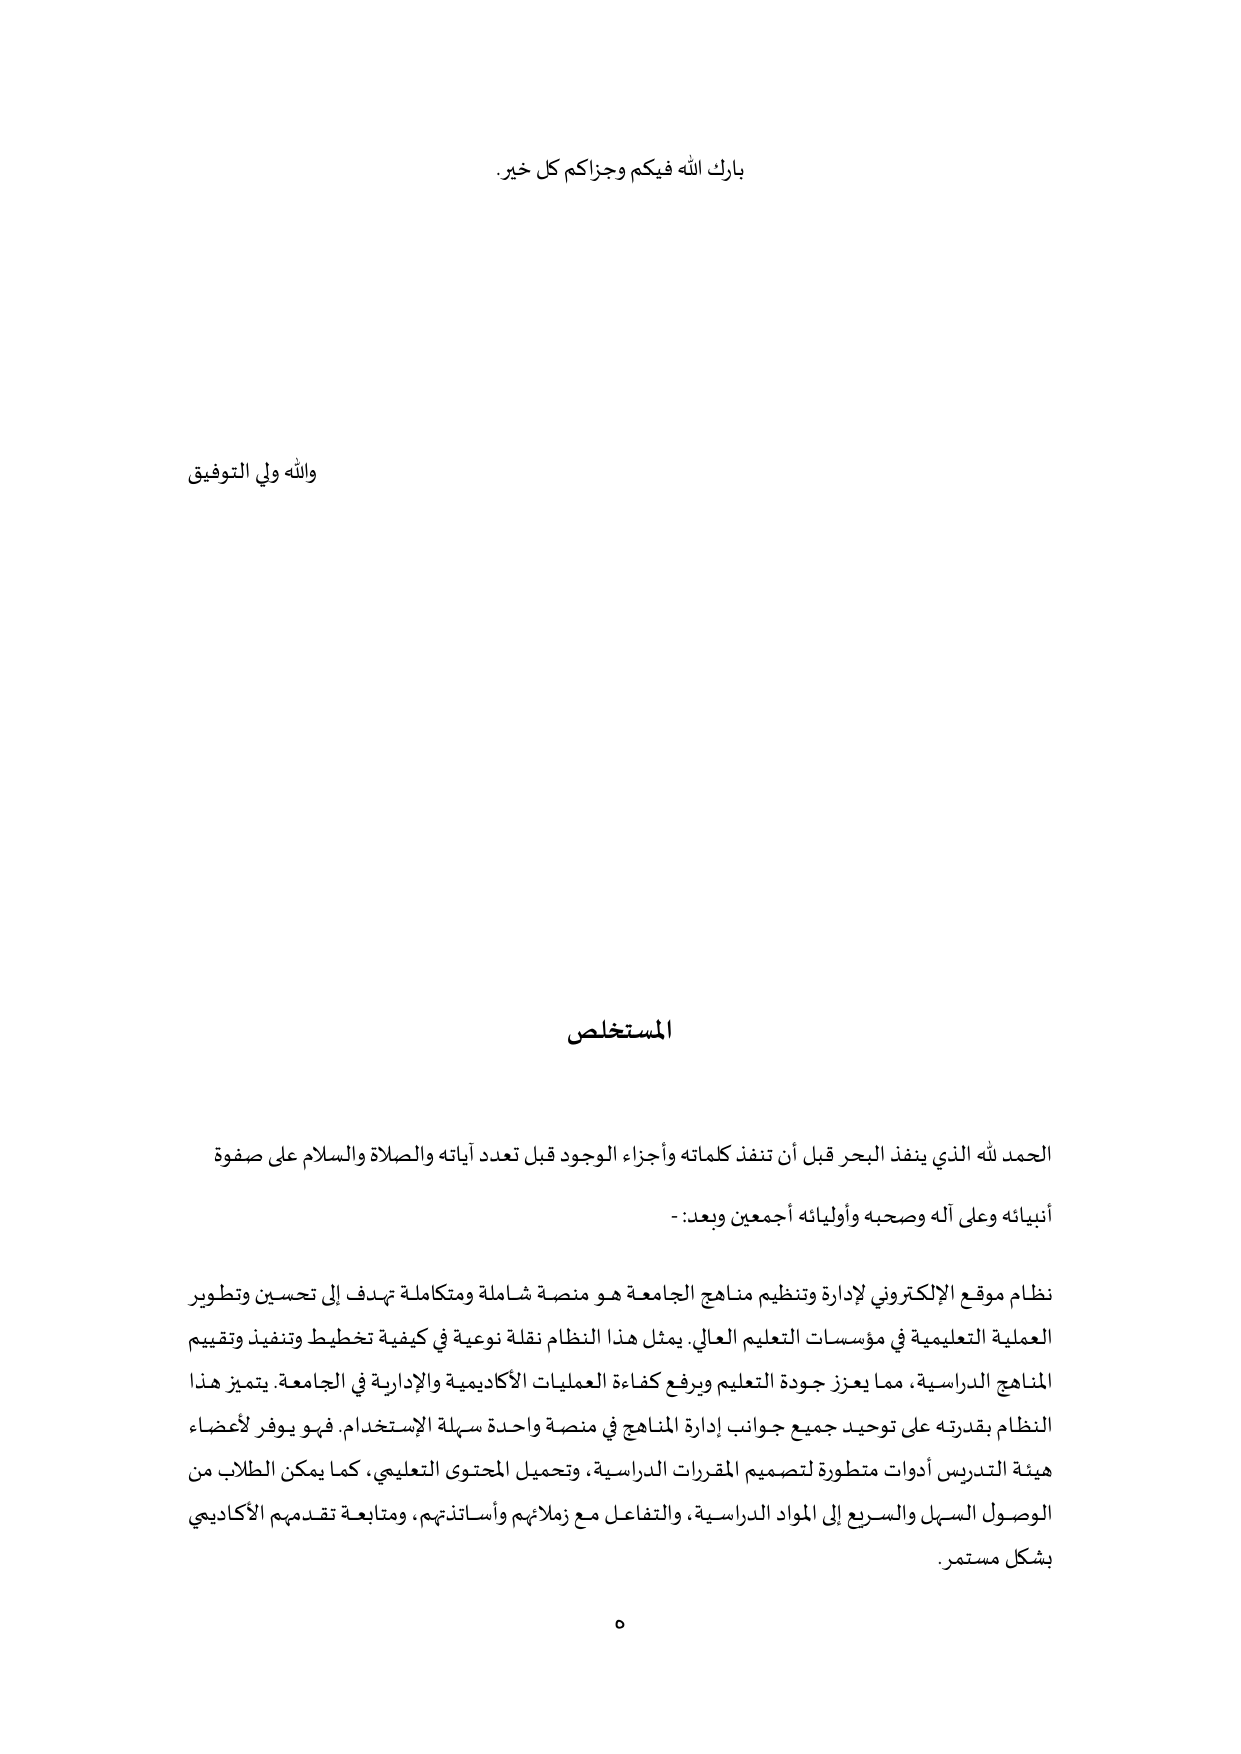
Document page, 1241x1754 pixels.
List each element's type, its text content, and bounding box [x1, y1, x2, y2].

text الحمد لله الذي ينفذ البحر قبل أن تنفذ كلماته وأجزاء الوجود قبل تعدد آياته والصلاة والسلام على صفوة أنبيائه وعلى آله وصحبه وأوليائه أجمعين وبعد: - [187, 1136, 1053, 1238]
text والله ولي التوفيق [187, 453, 1053, 494]
text بارك الله فيكم وجزاكم كل خير. [187, 150, 1053, 191]
subtitle المستخلص [187, 1009, 1053, 1055]
text نظام موقع الإلكتروني لإدارة وتنظيم مناهج الجامعة هو منصة شاملة ومتكاملة تهدف إلى تحسين وتطوير العملية التعليمية في مؤسسات التعليم العالي. يمثل هذا النظام نقلة نوعية في كيفية تخطيط وتنفيذ وتقييم المناهج الدراسية، مما يعزز جودة التعليم ويرفع كفاءة العمليات الأكاديمية والإدارية في الجامعة. يتميز هذا النظام بقدرته على توحيد جميع جوانب إدارة المناهج في منصة واحدة سهلة الإستخدام. فهو يوفر لأعضاء هيئة التدريس أدوات متطورة لتصميم المقررات الدراسية، وتحميل المحتوى التعليمي، كما يمكن الطلاب من الوصول السهل والسريع إلى المواد الدراسية، والتفاعل مع زملائهم وأساتذتهم، ومتابعة تقدمهم الأكاديمي بشكل مستمر. [187, 1275, 1053, 1579]
